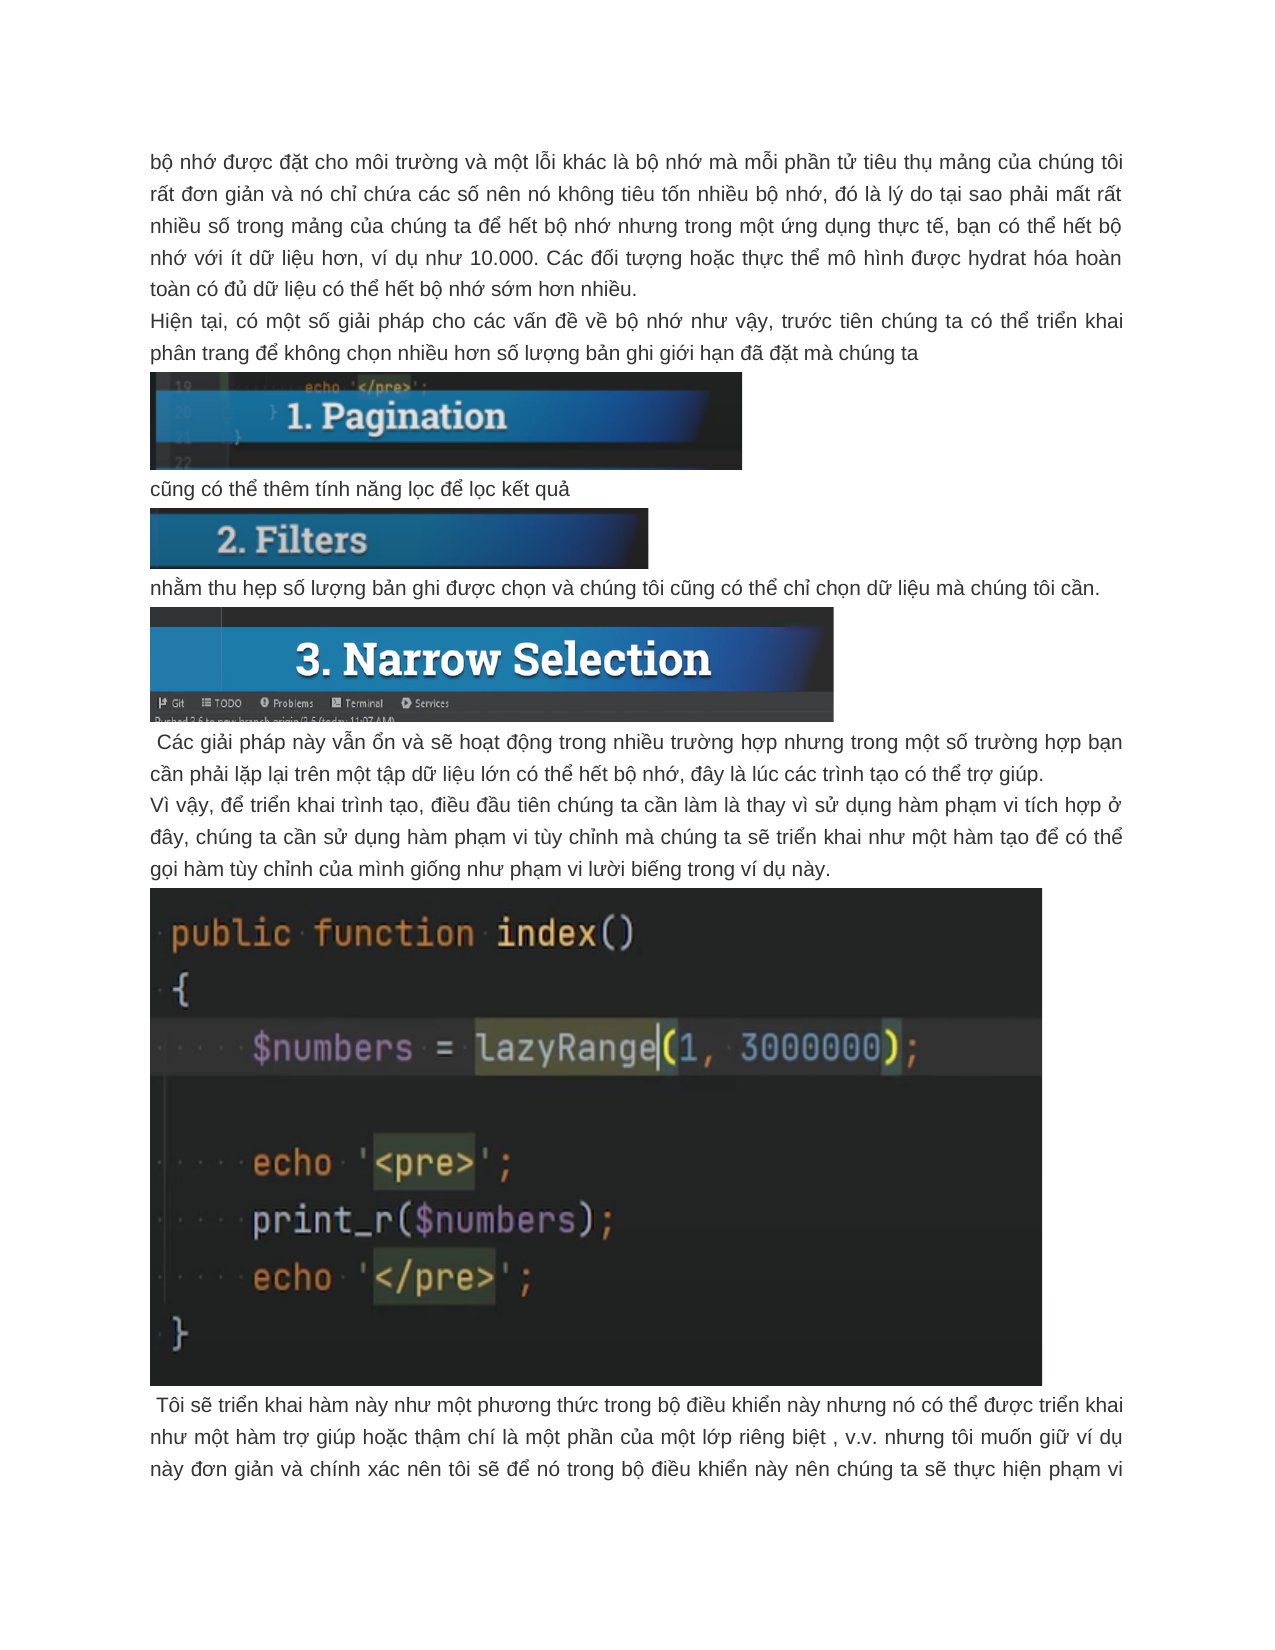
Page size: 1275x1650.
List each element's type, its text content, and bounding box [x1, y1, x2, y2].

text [150, 1393, 1125, 1481]
picture [150, 508, 649, 569]
text nhằm thu hẹp số lượng bản ghi được chọn và chúng tôi cũng có thể chỉ chọn dữ liệu mà chúng tôi cần. [150, 576, 1125, 600]
text cũng có thể thêm tính năng lọc để lọc kết quả [150, 477, 1125, 501]
picture [150, 607, 834, 722]
text Các giải pháp này vẫn ổn và sẽ hoạt động trong nhiều trường hợp nhưng trong một số trường hợp bạn cần phải lặp lại trên một tập dữ liệu lớn có thể hết bộ nhớ, đây là lúc các trình tạo có thể trợ giúp. [150, 729, 1125, 785]
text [150, 150, 1125, 301]
picture [150, 372, 743, 470]
text Vì vậy, để triển khai trình tạo, điều đầu tiên chúng ta cần làm là thay vì sử dụng hàm phạm vi tích hợp ở đây, chúng ta cần sử dụng hàm phạm vi tùy chỉnh mà chúng ta sẽ triển khai như một hàm tạo để có thể gọi hàm tùy chỉnh của mình giống như phạm vi lười biếng trong ví dụ này. [150, 793, 1125, 881]
picture [150, 888, 1043, 1386]
text Hiện tại, có một số giải pháp cho các vấn đề về bộ nhớ như vậy, trước tiên chúng ta có thể triển khai phân trang để không chọn nhiều hơn số lượng bản ghi giới hạn đã đặt mà chúng ta [150, 309, 1125, 364]
